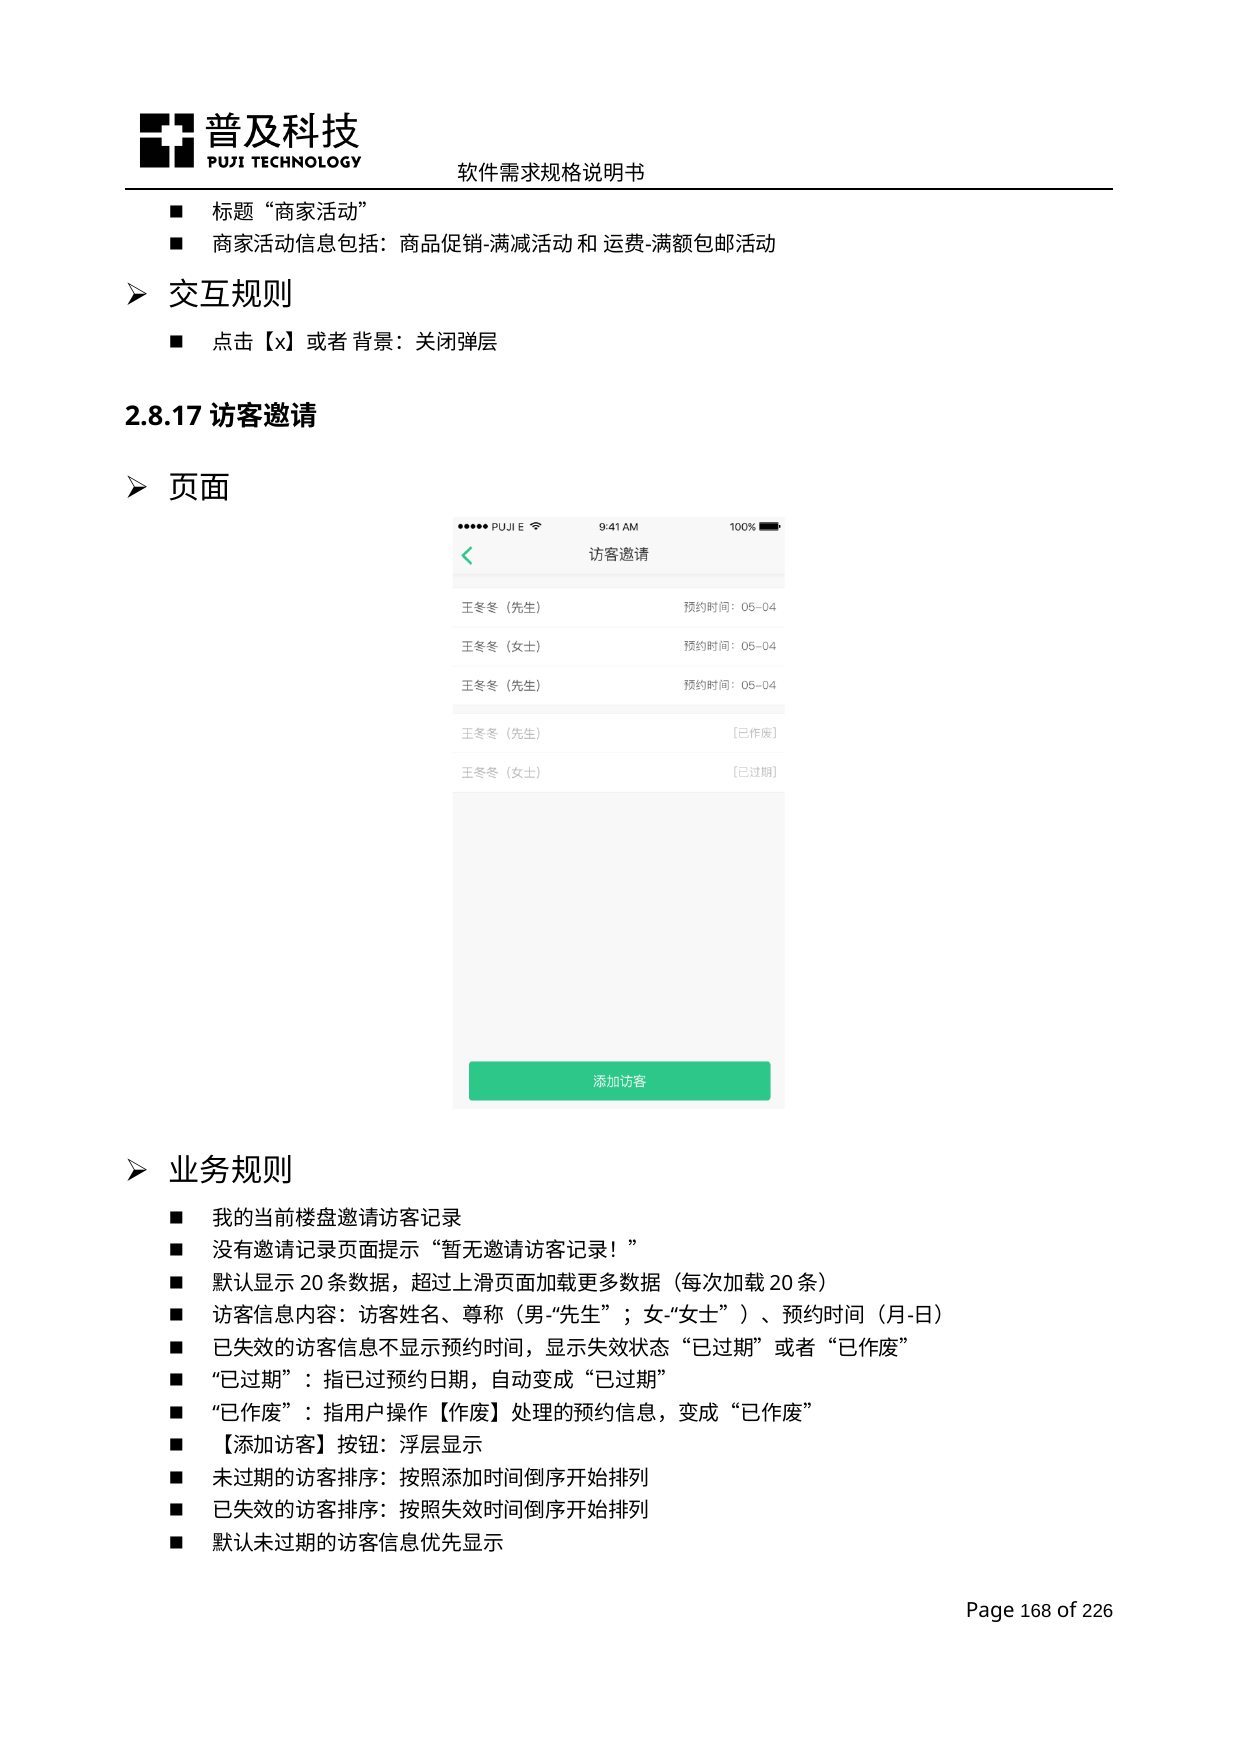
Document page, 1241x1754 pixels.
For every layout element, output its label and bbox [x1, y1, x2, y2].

picture [452, 517, 785, 1109]
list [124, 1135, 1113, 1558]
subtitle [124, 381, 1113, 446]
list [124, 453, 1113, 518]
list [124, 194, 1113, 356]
picture [124, 103, 365, 180]
